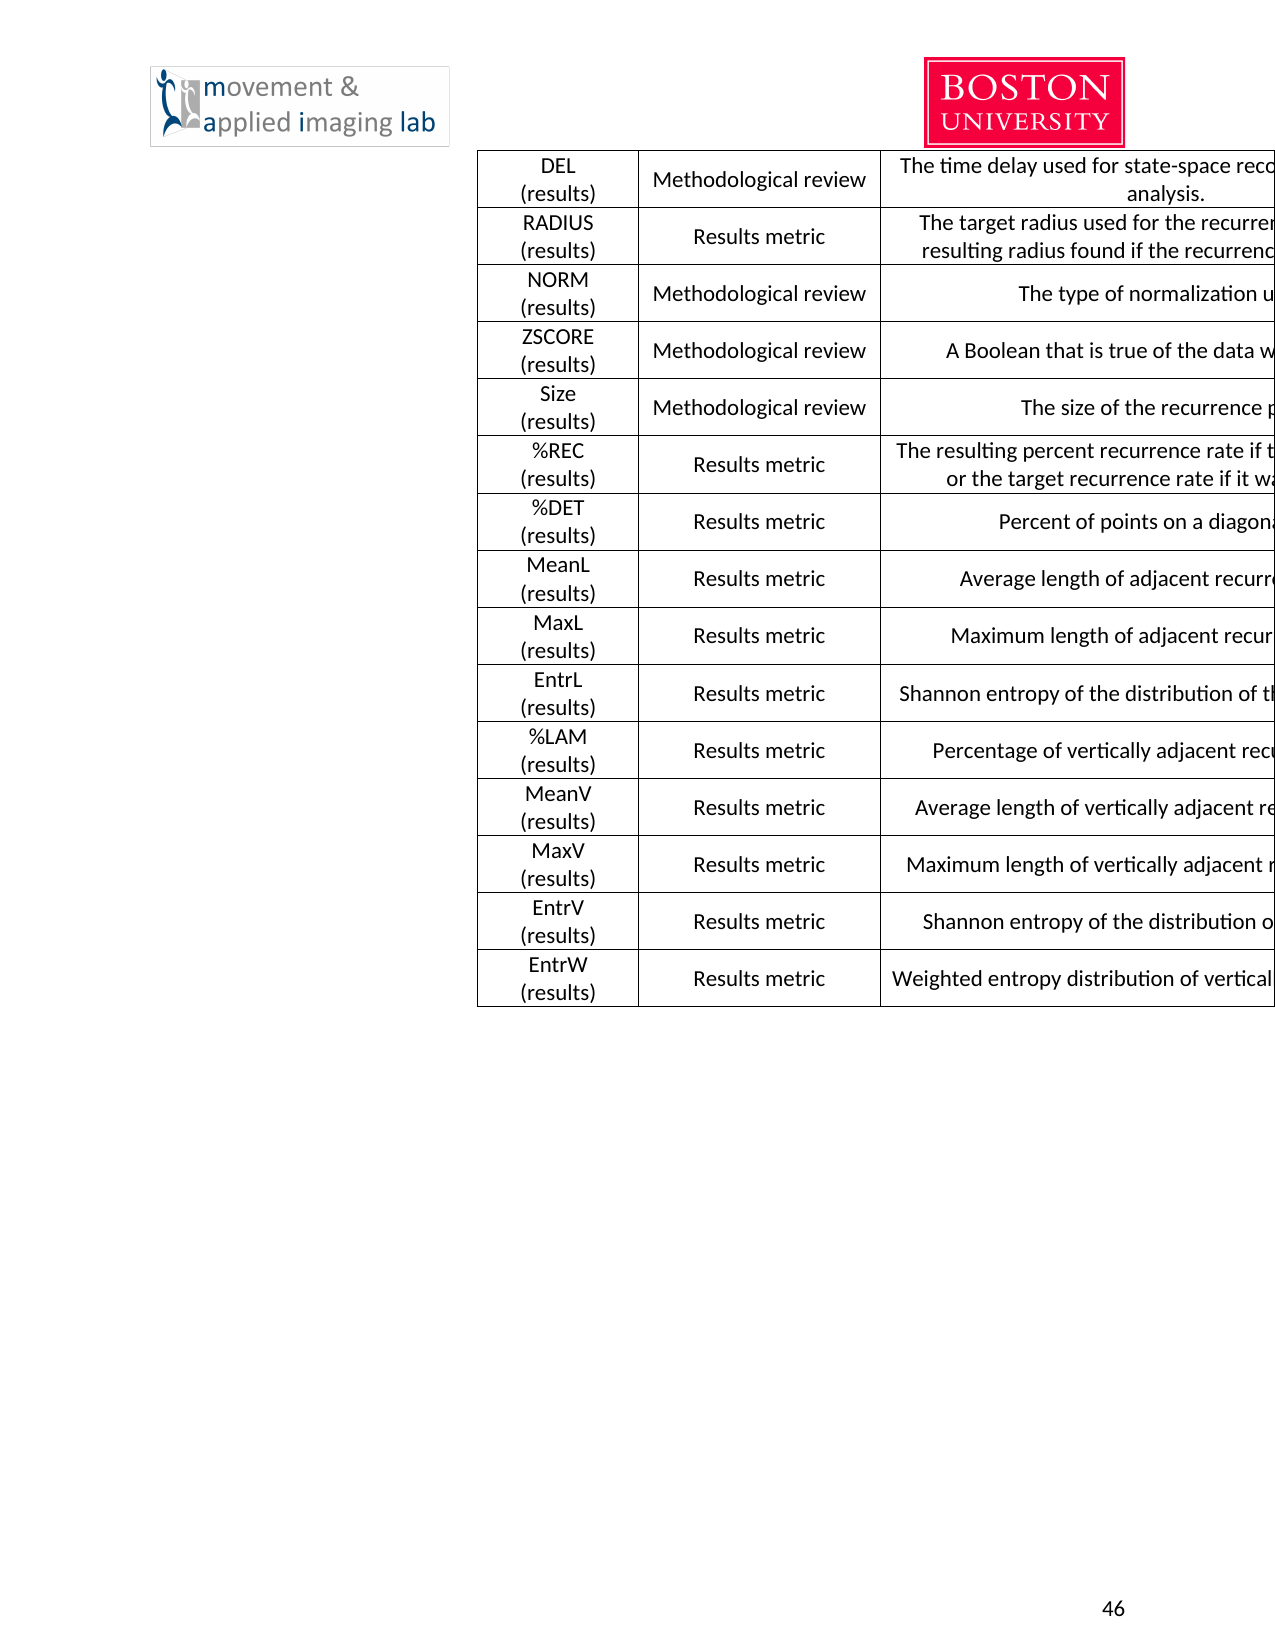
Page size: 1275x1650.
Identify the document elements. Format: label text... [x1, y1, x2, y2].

table_cell Results metric [639, 893, 880, 949]
table_cell Results metric [639, 208, 880, 264]
table_cell DEL (results) [478, 151, 638, 207]
table_cell Methodological review [639, 322, 880, 378]
table_cell Results metric [639, 551, 880, 607]
table_cell Methodological review [639, 151, 880, 207]
table_cell MaxV (results) [478, 836, 638, 892]
table_cell Results metric [639, 722, 880, 778]
picture [150, 59, 459, 157]
table_cell Maximum length of adjacent recurrent points. [881, 608, 1274, 664]
table_cell EntrW (results) [478, 950, 638, 1006]
table_cell %DET (results) [478, 494, 638, 549]
table_cell Results metric [639, 608, 880, 664]
table_cell The type of normalization used. [881, 265, 1274, 321]
table_cell MeanL (results) [478, 551, 638, 607]
table_cell Average length of vertically adjacent recurrent points. [881, 779, 1274, 835]
table_cell Percent of points on a diagonal line. [881, 494, 1274, 549]
table_cell Results metric [639, 779, 880, 835]
table_cell Methodological review [639, 379, 880, 435]
table_cell MeanV (results) [478, 779, 638, 835]
picture [924, 57, 1125, 148]
table_cell Results metric [639, 950, 880, 1006]
table_cell The target radius used for the recurrence plot, or the resulting radius found if the recurrence rate was set. [881, 208, 1274, 264]
table_cell ZSCORE (results) [478, 322, 638, 378]
table_cell Results metric [639, 836, 880, 892]
table_cell Methodological review [639, 265, 880, 321]
table_cell Percentage of vertically adjacent recurrent points. [881, 722, 1274, 778]
table_cell Results metric [639, 494, 880, 549]
table_cell Size (results) [478, 379, 638, 435]
table_cell Results metric [639, 665, 880, 721]
table_cell EntrL (results) [478, 665, 638, 721]
table_cell Weighted entropy distribution of vertically weighted sums. [881, 950, 1274, 1006]
table_cell Shannon entropy of the distribution of the diagonal lines. [881, 665, 1274, 721]
table_cell Maximum length of vertically adjacent recurrent points. [881, 836, 1274, 892]
table_cell RADIUS (results) [478, 208, 638, 264]
table_cell A Boolean that is true of the data was z-scored. [881, 322, 1274, 378]
table_cell Results metric [639, 436, 880, 492]
table_cell %LAM (results) [478, 722, 638, 778]
table_cell Average length of adjacent recurrent points. [881, 551, 1274, 607]
table_cell %REC (results) [478, 436, 638, 492]
table_cell The time delay used for state-space reconstruction in the analysis. [881, 151, 1274, 207]
table_cell Shannon entropy of the distribution of vertical lines. [881, 893, 1274, 949]
table_cell MaxL (results) [478, 608, 638, 664]
table_cell The size of the recurrence plot. [881, 379, 1274, 435]
table_cell The resulting percent recurrence rate if the radius was set or the target recurrence rate if it was specified. [881, 436, 1274, 492]
table_cell NORM (results) [478, 265, 638, 321]
table_cell EntrV (results) [478, 893, 638, 949]
